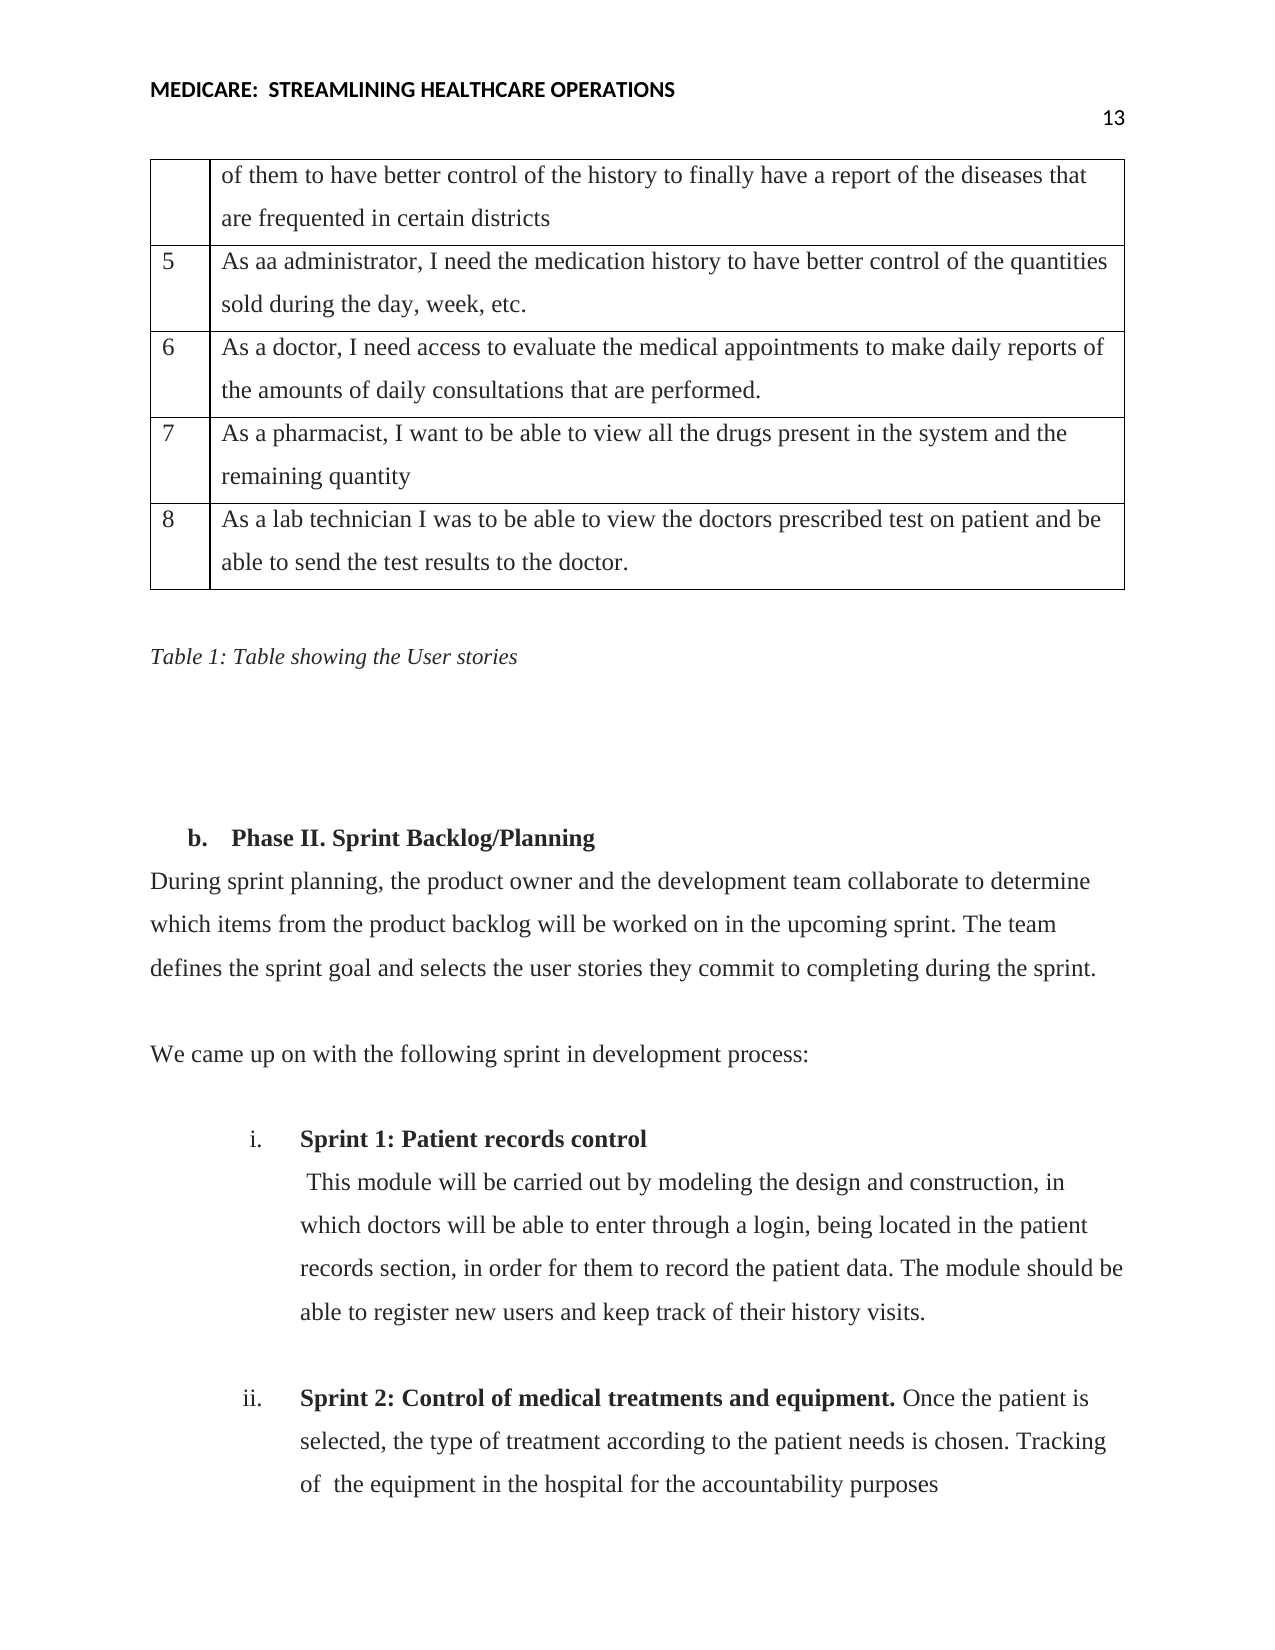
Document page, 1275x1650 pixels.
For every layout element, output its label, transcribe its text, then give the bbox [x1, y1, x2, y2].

table_cell As a pharmacist, I want to be able to view all the drugs present in the system and the remaining quantity [211, 418, 1124, 503]
table_cell 6 [151, 332, 209, 417]
table_cell As a doctor, I need access to evaluate the medical appointments to make daily reports of the amounts of daily consultations that are performed. [211, 332, 1124, 417]
list We came up on with the following sprint in development process: [150, 1039, 1125, 1068]
list Sprint 2: Control of medical treatments and equipment. Once the patient is selected, the type of treatment according to the patient needs is chosen. Tracking of the equipment in the hospital for the accountability purposes [262, 1383, 1125, 1498]
list Phase II. Sprint Backlog/Planning [187, 823, 1125, 852]
table_cell 4 [151, 160, 209, 245]
list This module will be carried out by modeling the design and construction, in which doctors will be able to enter through a login, being located in the patient records section, in order for them to record the patient data. The module should be able to register new users and keep track of their history visits. [300, 1167, 1125, 1325]
list Sprint 1: Patient records control [262, 1124, 1125, 1153]
table_cell 5 [151, 246, 209, 331]
table_cell 8 [151, 504, 209, 589]
text Table 1: Table showing the User stories [150, 643, 1125, 670]
table_cell As a lab technician I was to be able to view the doctors prescribed test on patient and be able to send the test results to the doctor. [211, 504, 1124, 589]
list During sprint planning, the product owner and the development team collaborate to determine which items from the product backlog will be worked on in the upcoming sprint. The team defines the sprint goal and selects the user stories they commit to completing during the sprint. [150, 866, 1125, 981]
table_cell 7 [151, 418, 209, 503]
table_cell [211, 160, 1124, 245]
table_cell As aa administrator, I need the medication history to have better control of the quantities sold during the day, week, etc. [211, 246, 1124, 331]
